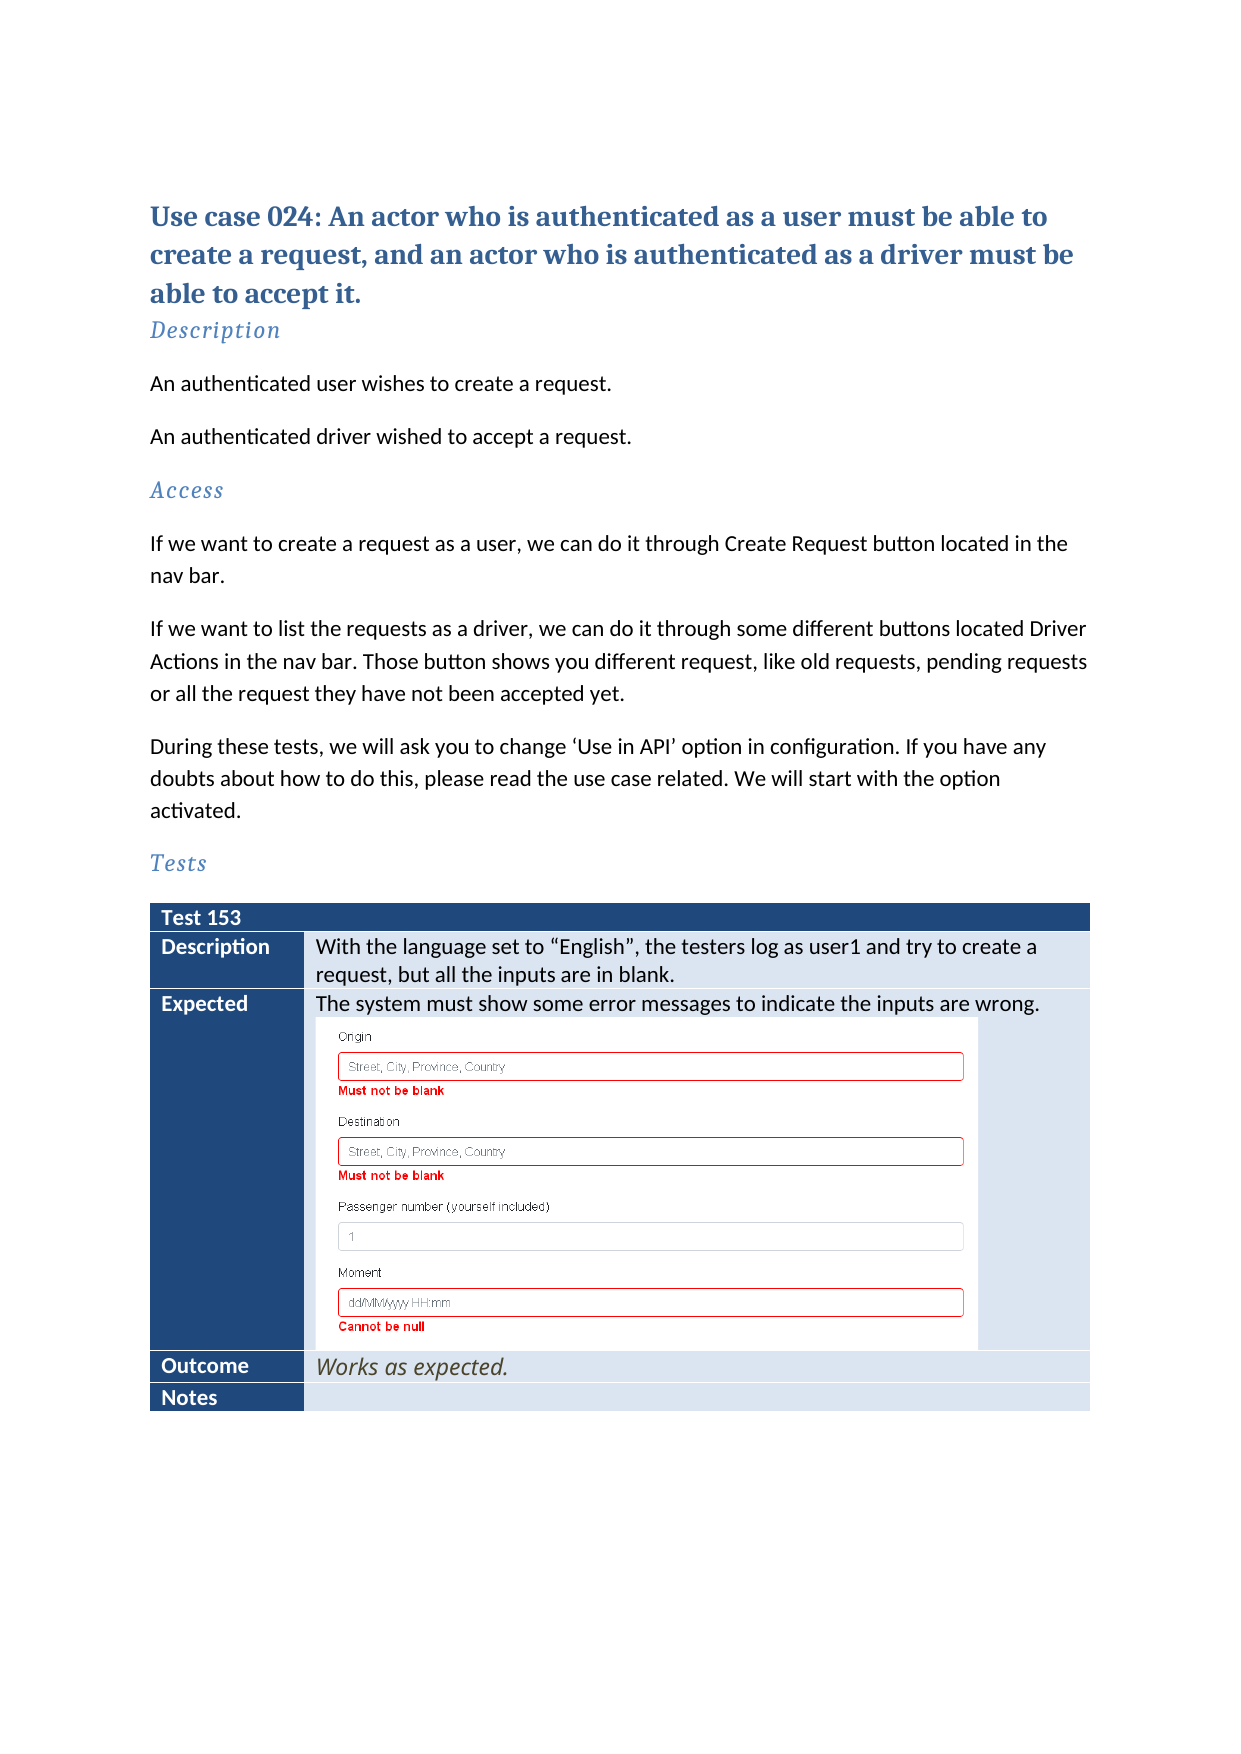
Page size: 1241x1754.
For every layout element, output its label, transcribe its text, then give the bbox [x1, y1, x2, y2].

subtitle Use case 024: An actor who is authenticated as a user must be able to create a request, and an actor who is authenticated as a driver must be able to accept it. [150, 200, 1090, 311]
table_cell Expected [150, 989, 304, 1350]
table_cell Description [150, 932, 304, 988]
table_cell [304, 1383, 1090, 1411]
table_header Test 153 [150, 903, 1090, 931]
text An authenticated driver wished to accept a request. [150, 422, 1090, 451]
text An authenticated user wishes to create a request. [150, 369, 1090, 397]
text During these tests, we will ask you to change ‘Use in API’ option in configuration. If you have any doubts about how to do this, please read the use case related. We will start with the option activated. [150, 732, 1090, 824]
table_cell With the language set to “English”, the testers log as user1 and try to create a request, but all the inputs are in blank. [304, 932, 1090, 988]
subtitle Description [150, 316, 1090, 344]
text If we want to list the requests as a driver, we can do it through some different buttons located Driver Actions in the nav bar. Those button shows you different request, like old requests, pending requests or all the request they have not been accepted yet. [150, 614, 1090, 707]
text If we want to create a request as a user, we can do it through Create Request button located in the nav bar. [150, 529, 1090, 589]
picture [315, 1017, 979, 1350]
table_cell Notes [150, 1383, 304, 1411]
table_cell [304, 989, 1090, 1350]
table_cell Works as expected. [304, 1351, 1090, 1382]
subtitle Access [150, 476, 1090, 504]
subtitle Tests [150, 849, 1090, 878]
table_cell Outcome [150, 1351, 304, 1382]
